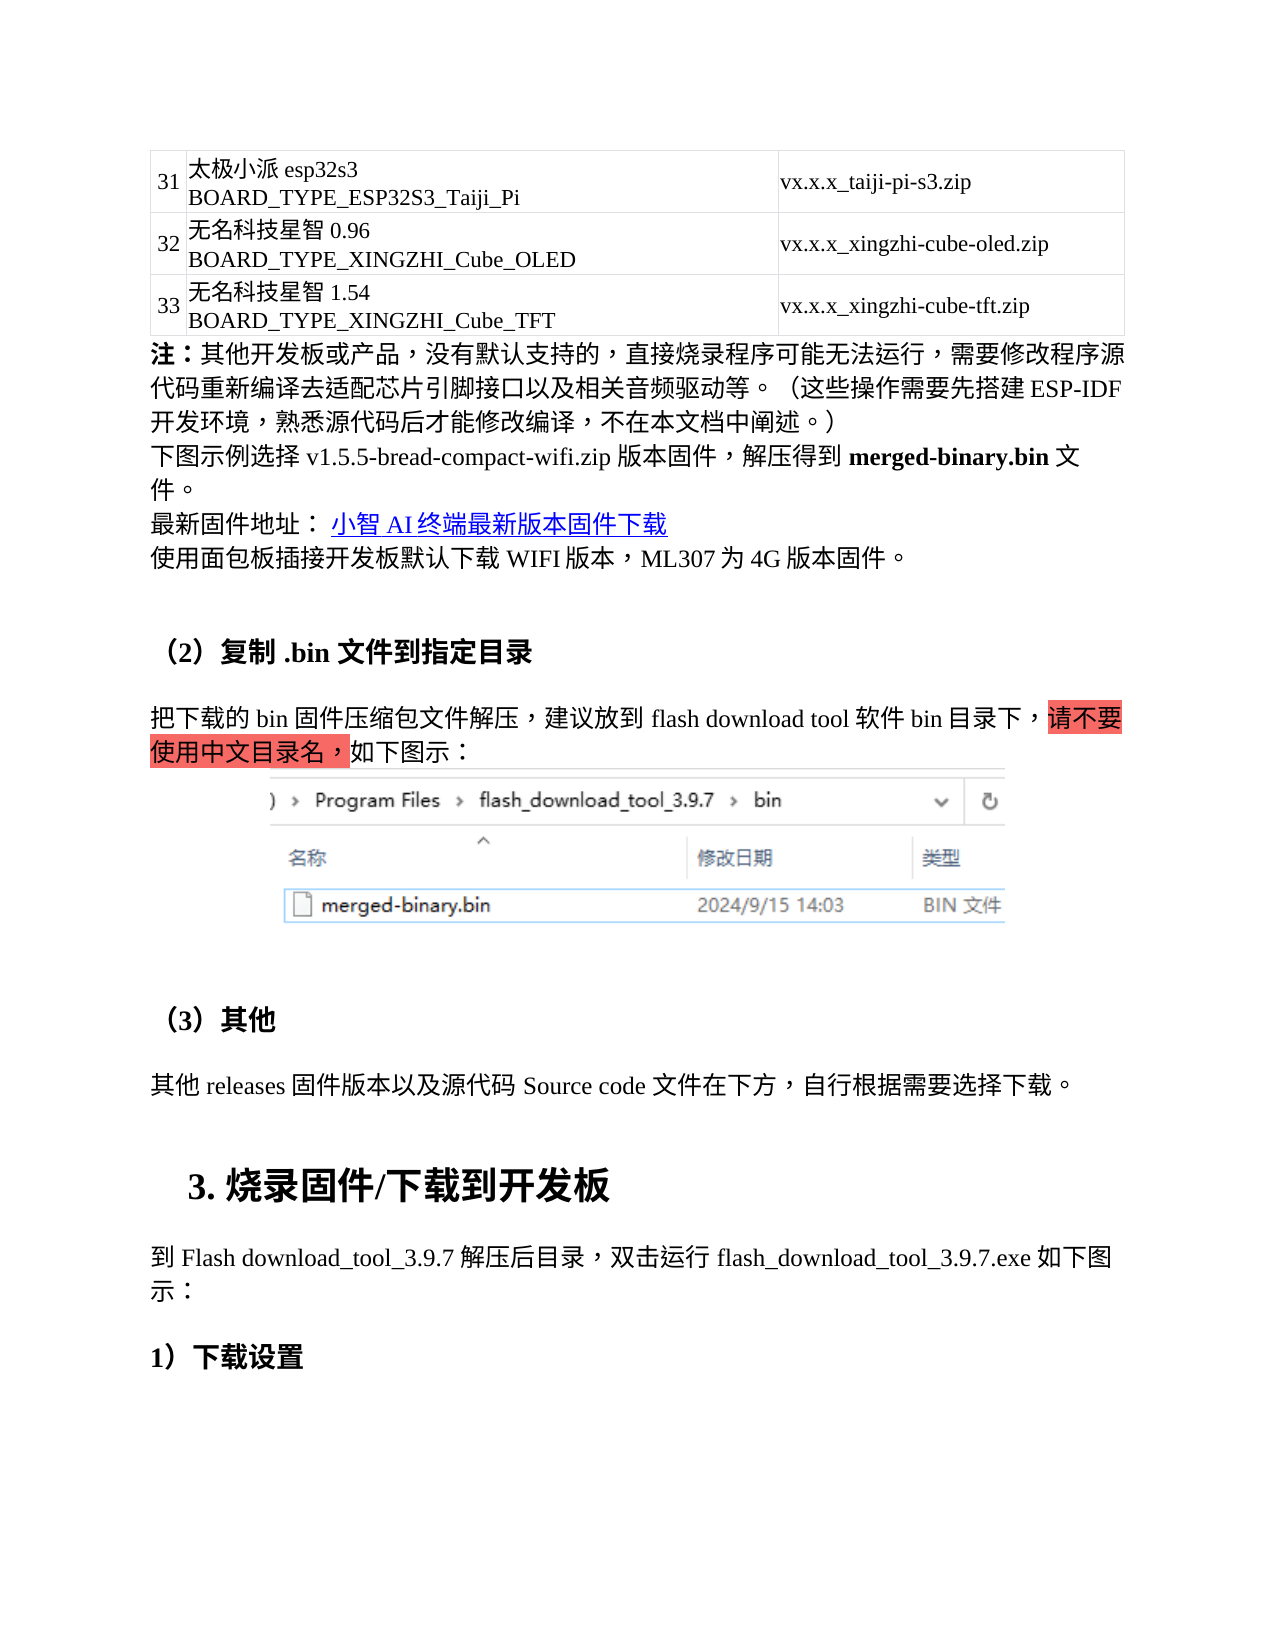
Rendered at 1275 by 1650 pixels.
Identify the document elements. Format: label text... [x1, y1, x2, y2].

table_cell vx.x.x_xingzhi-cube-oled.zip [779, 213, 1124, 273]
text 使用面包板插接开发板默认下载 WIFI版本，ML307为4G版本固件。 [150, 541, 1125, 575]
text 注：其他开发板或产品，没有默认支持的，直接烧录程序可能无法运行，需要修改程序源代码重新编译去适配芯片引脚接口以及相关音频驱动等。（这些操作需要先搭建ESP-IDF开发环境，熟悉源代码后才能修改编译，不在本文档中阐述。） [150, 336, 1125, 438]
table_cell 无名科技星智1.54 BOARD_TYPE_XINGZHI_Cube_TFT [187, 275, 778, 335]
table_cell 33 [151, 275, 186, 335]
table_cell 31 [151, 151, 186, 212]
table_cell 无名科技星智0.96 BOARD_TYPE_XINGZHI_Cube_OLED [187, 213, 778, 273]
text 到 Flash download_tool_3.9.7 解压后目录，双击运行 flash_download_tool_3.9.7.exe 如下图示： [150, 1240, 1125, 1308]
text 1）下载设置 [150, 1337, 1125, 1375]
text 把下载的 bin 固件压缩包文件解压，建议放到 flash download tool 软件bin目录下，请不要使用中文目录名，如下图示： [150, 700, 1125, 768]
table_cell 32 [151, 213, 186, 273]
text 其他 releases 固件版本以及源代码 Source code 文件在下方，自行根据需要选择下载。 [150, 1067, 1125, 1102]
table_cell vx.x.x_taiji-pi-s3.zip [779, 151, 1124, 212]
table_cell vx.x.x_xingzhi-cube-tft.zip [779, 275, 1124, 335]
list 烧录固件/下载到开发板 [187, 1159, 1125, 1211]
text 下图示例选择 v1.5.5-bread-compact-wifi.zip 版本固件，解压得到 merged-binary.bin 文件。 [150, 438, 1125, 507]
table_cell 太极小派esp32s3 BOARD_TYPE_ESP32S3_Taiji_Pi [187, 151, 778, 212]
picture [270, 768, 1005, 942]
text 最新固件地址： 小智AI终端最新版本固件下载 [150, 507, 1125, 541]
text （2）复制 .bin 文件到指定目录 [150, 633, 1125, 671]
text （3）其他 [150, 1000, 1125, 1038]
